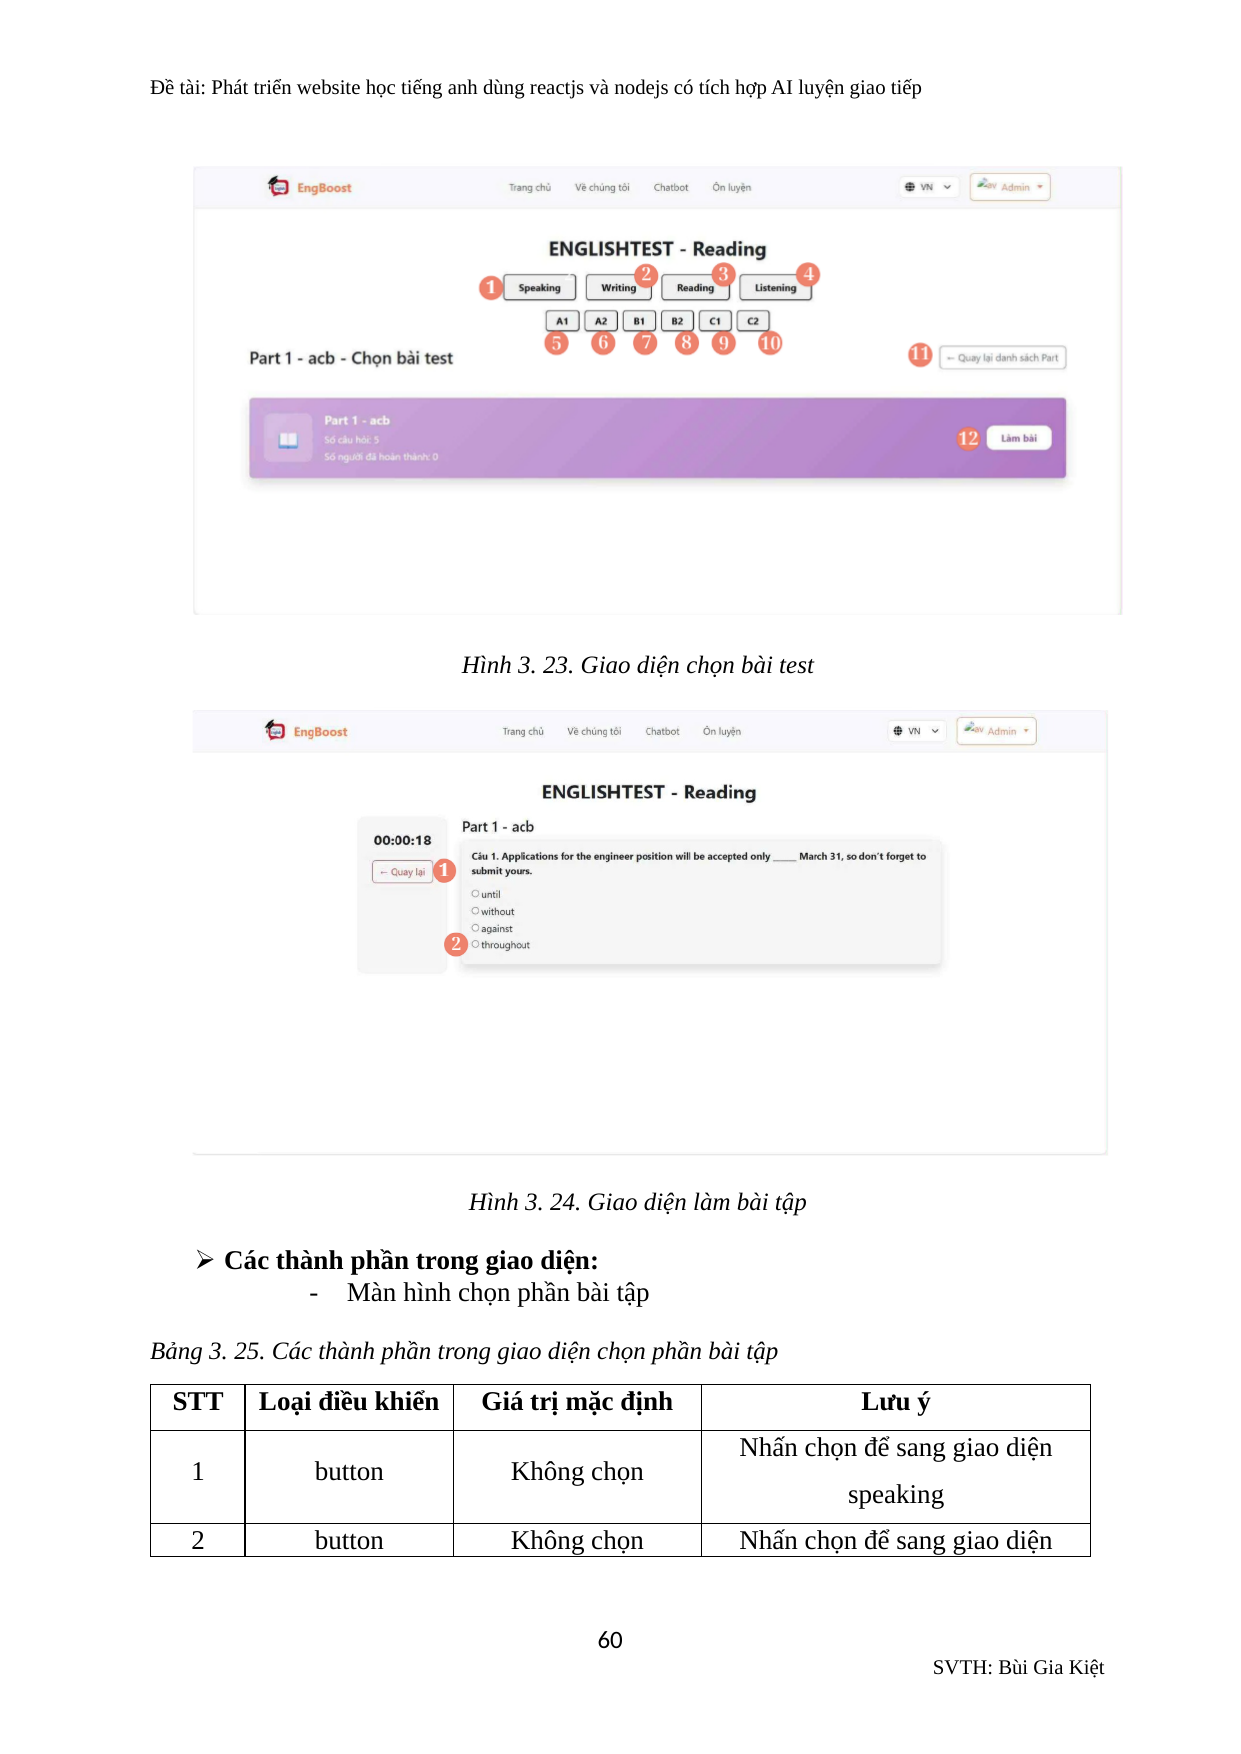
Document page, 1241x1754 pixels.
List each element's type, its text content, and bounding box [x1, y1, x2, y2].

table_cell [702, 1524, 1090, 1556]
list Các thành phần trong giao diện: [194, 1244, 1090, 1276]
table_cell button [246, 1431, 453, 1523]
table_cell Không chọn [454, 1431, 701, 1523]
table_header Loại điều khiển [246, 1385, 453, 1430]
table_cell Không chọn [454, 1524, 701, 1556]
table_cell Nhấn chọn để sang giao diện speaking [702, 1431, 1090, 1523]
table_cell button [246, 1524, 453, 1556]
table_header STT [151, 1385, 244, 1430]
table_cell 1 [151, 1431, 244, 1523]
text Bảng 3. 25. Các thành phần trong giao diện chọn phần bài tập [150, 1336, 1090, 1365]
text Hình 3. 24. Giao diện làm bài tập [187, 1187, 1090, 1215]
picture [187, 163, 1125, 621]
table_header Lưu ý [702, 1385, 1090, 1430]
text Hình 3. 23. Giao diện chọn bài test [187, 650, 1090, 678]
list Màn hình chọn phần bài tập [309, 1276, 1090, 1307]
table_header Giá trị mặc định [454, 1385, 701, 1430]
picture [187, 707, 1109, 1158]
table_cell 2 [151, 1524, 244, 1556]
